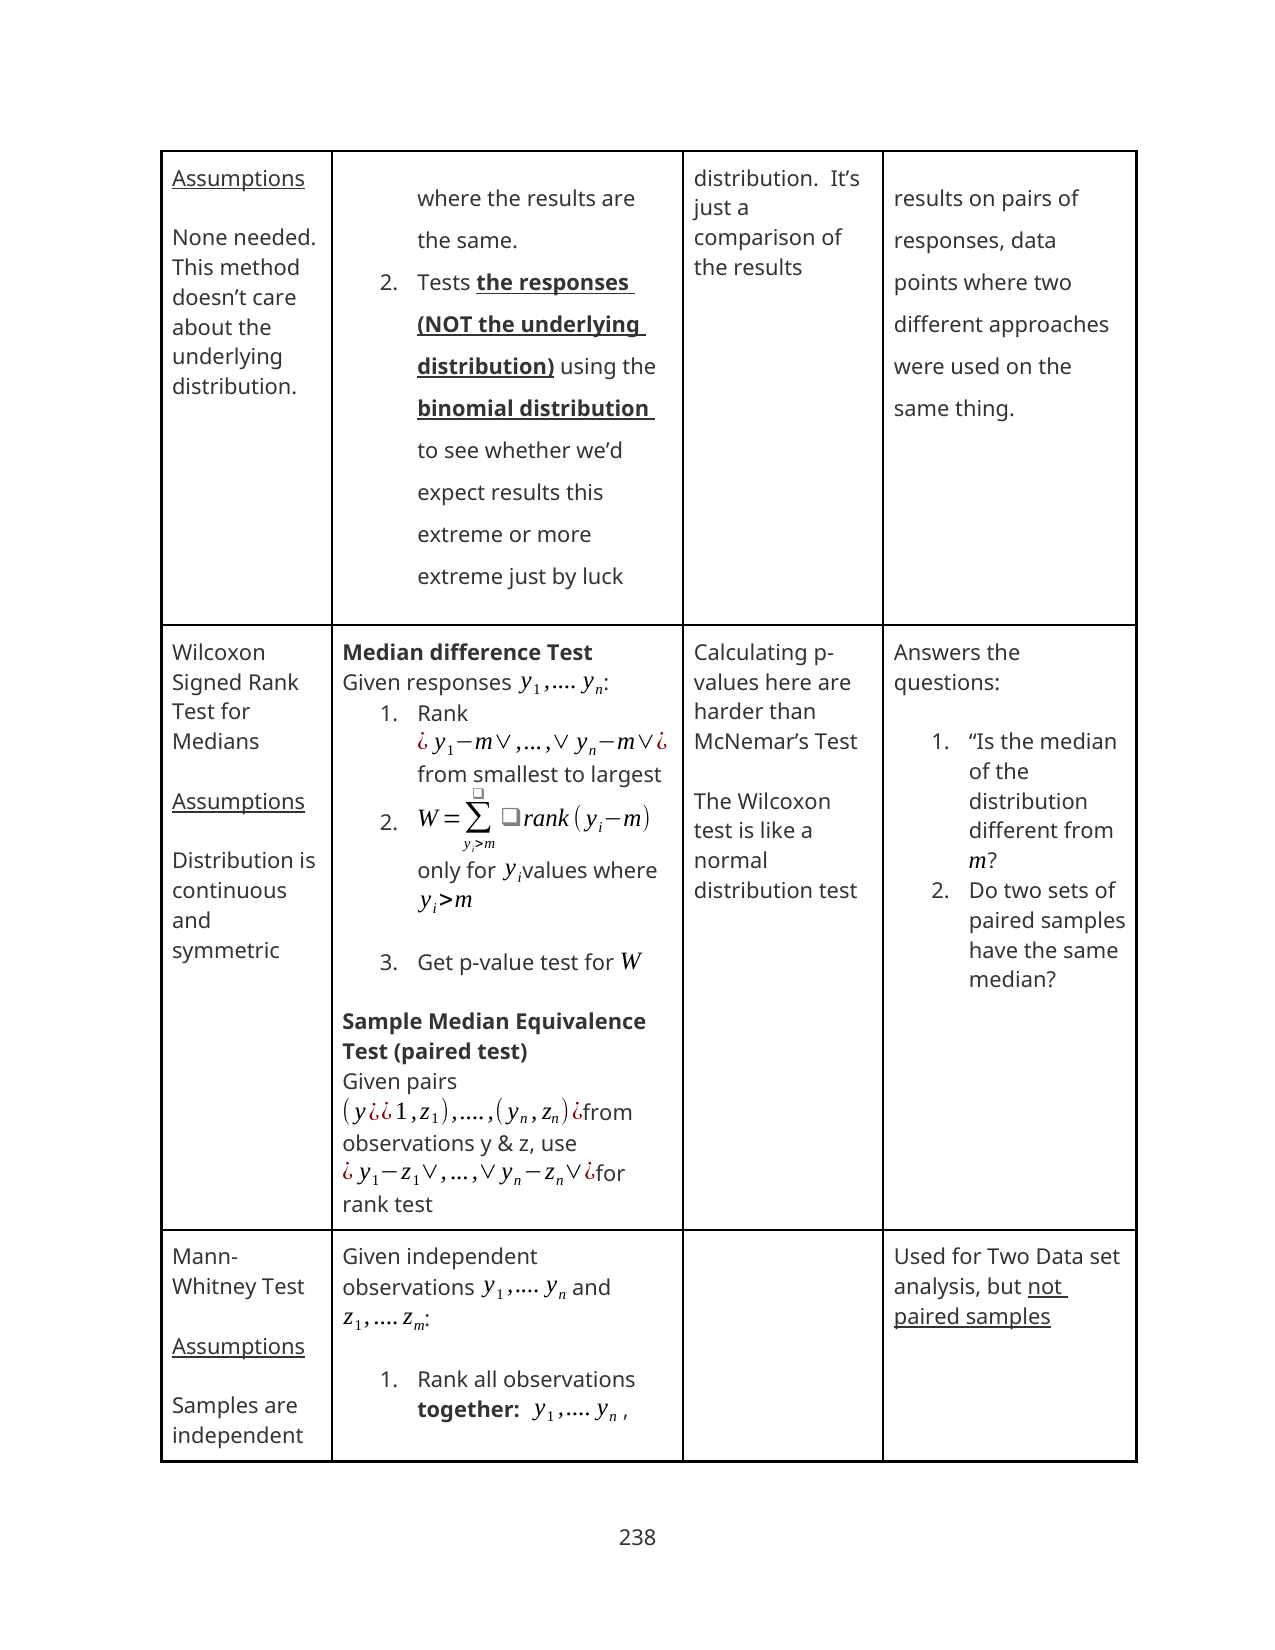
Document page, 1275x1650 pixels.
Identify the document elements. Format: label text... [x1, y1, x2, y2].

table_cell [333, 152, 682, 624]
table_cell Answers the questions: “Is the median of the distribution different from ? Do two sets of paired samples have the same median? [884, 626, 1135, 1229]
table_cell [884, 152, 1135, 624]
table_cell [884, 1231, 1135, 1460]
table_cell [163, 152, 331, 624]
table_cell [684, 1231, 882, 1460]
table_cell Calculating p-values here are harder than McNemar’s Test The Wilcoxon test is like a normal distribution test [684, 626, 882, 1229]
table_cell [684, 152, 882, 624]
table_cell Wilcoxon Signed Rank Test for Medians Assumptions Distribution is continuous and symmetric [163, 626, 331, 1229]
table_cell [163, 1231, 331, 1460]
table_cell Median difference Test Given responses : Rank from smallest to largest only for values where Get p-value test for Sample Median Equivalence Test (paired test) Given pairs from observations y & z, use for rank test [333, 626, 682, 1229]
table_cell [333, 1231, 682, 1460]
